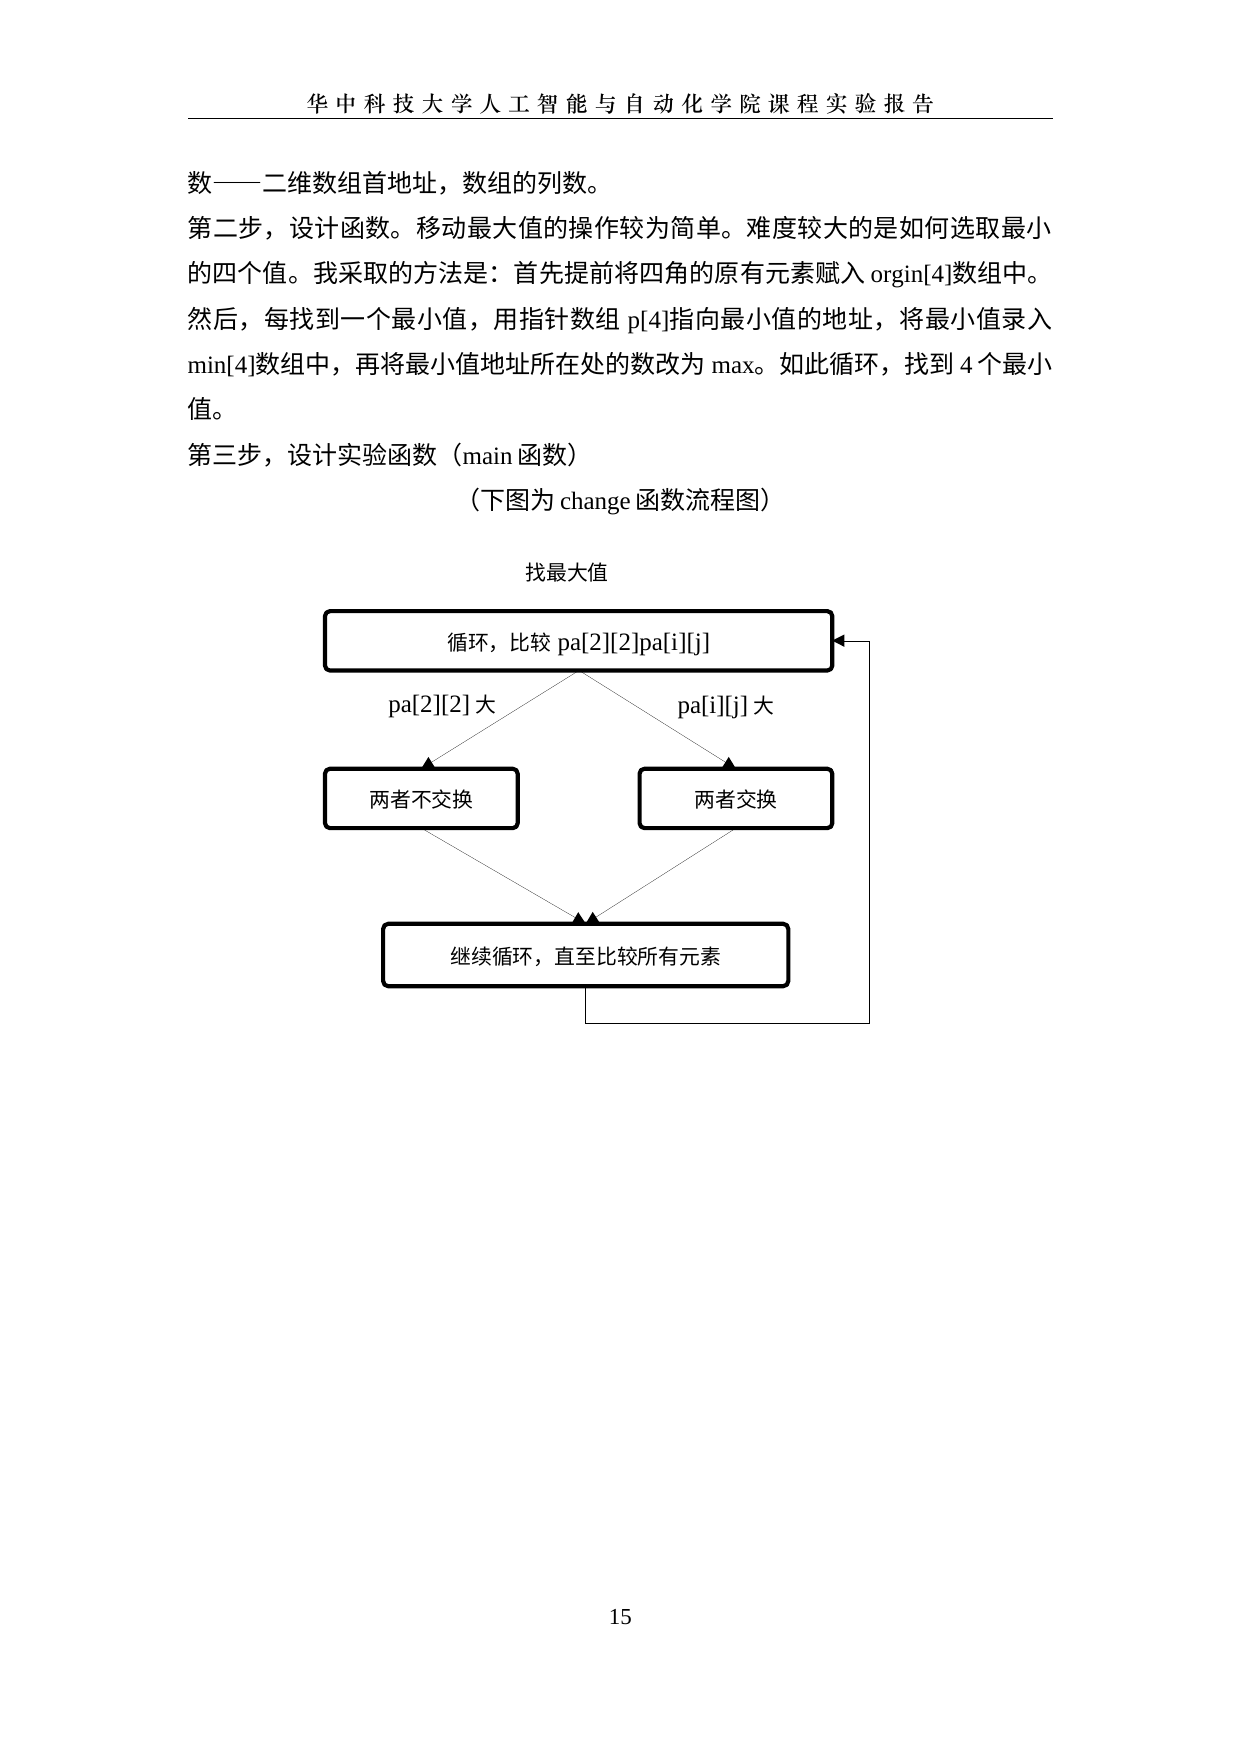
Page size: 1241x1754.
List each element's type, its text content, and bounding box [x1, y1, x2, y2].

text （下图为change函数流程图） [187, 480, 1053, 517]
text 第二步，设计函数。移动最大值的操作较为简单。难度较大的是如何选取最小的四个值。我采取的方法是：首先提前将四角的原有元素赋入orgin[4]数组中。然后，每找到一个最小值，用指针数组p[4]指向最小值的地址，将最小值录入min[4]数组中，再将最小值地址所在处的数改为max。如此循环，找到4个最小值。 [187, 208, 1053, 426]
text 第三步，设计实验函数（main函数） [187, 435, 1053, 471]
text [187, 163, 1053, 199]
